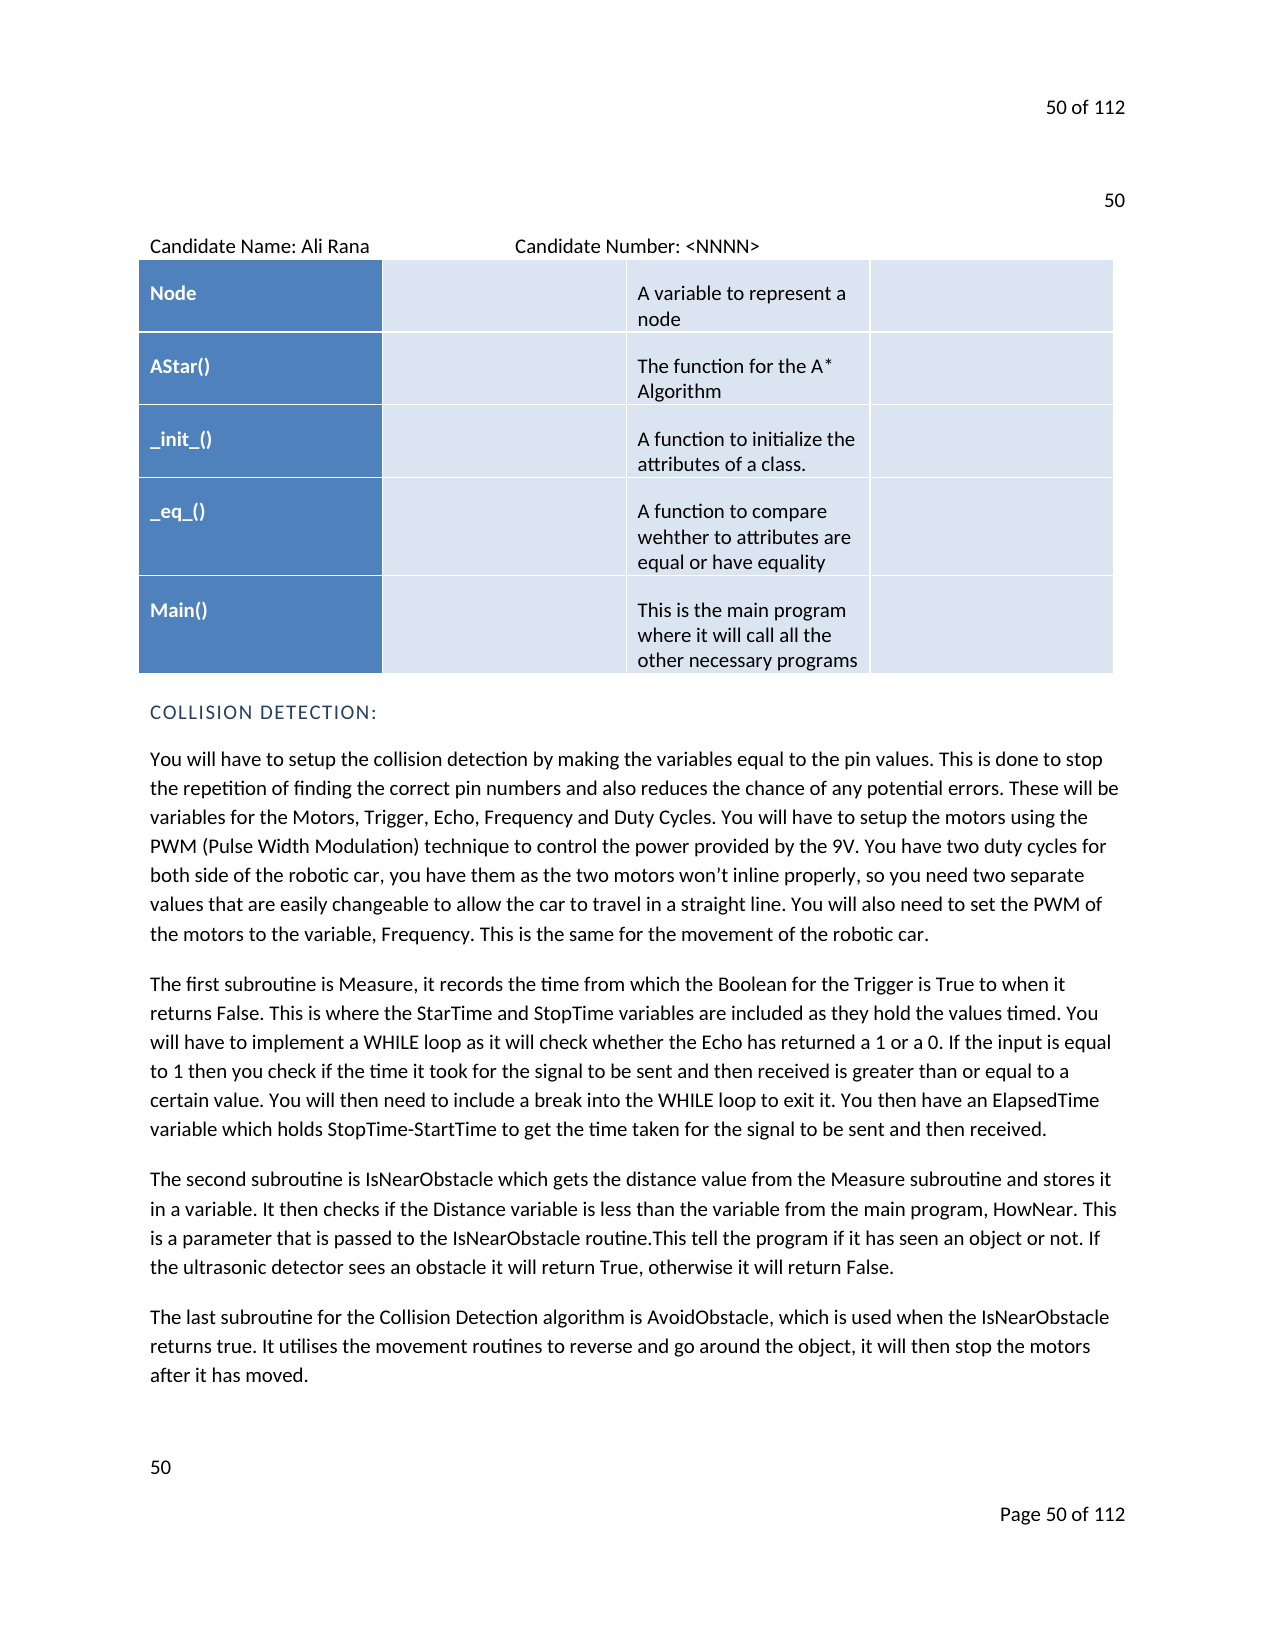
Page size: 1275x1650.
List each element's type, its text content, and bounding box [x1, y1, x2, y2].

table_cell [383, 478, 626, 575]
table_cell Node [139, 260, 382, 331]
table_cell A function to compare wehther to attributes are equal or have equality [627, 478, 869, 575]
text The last subroutine for the Collision Detection algorithm is AvoidObstacle, which is used when the IsNearObstacle returns true. It utilises the movement routines to reverse and go around the object, it will then stop the motors after it has moved. [150, 1304, 1125, 1388]
table_cell [871, 405, 1113, 477]
table_cell [871, 260, 1113, 331]
text The second subroutine is IsNearObstacle which gets the distance value from the Measure subroutine and stores it in a variable. It then checks if the Distance variable is less than the variable from the main program, HowNear. This is a parameter that is passed to the IsNearObstacle routine.This tell the program if it has seen an object or not. If the ultrasonic detector sees an obstacle it will return True, otherwise it will return False. [150, 1167, 1125, 1279]
table_cell Main() [139, 576, 382, 673]
table_cell [871, 478, 1113, 575]
table_cell The function for the A* Algorithm [627, 333, 869, 404]
table_cell A variable to represent a node [627, 260, 869, 331]
table_cell This is the main program where it will call all the other necessary programs [627, 576, 869, 673]
table_cell A function to initialize the attributes of a class. [627, 405, 869, 477]
table_cell [383, 405, 626, 477]
text You will have to setup the collision detection by making the variables equal to the pin values. This is done to stop the repetition of finding the correct pin numbers and also reduces the chance of any potential errors. These will be variables for the Motors, Trigger, Echo, Frequency and Duty Cycles. You will have to setup the motors using the PWM (Pulse Width Modulation) technique to control the power provided by the 9V. You have two duty cycles for both side of the robotic car, you have them as the two motors won’t inline properly, so you need two separate values that are easily changeable to allow the car to travel in a straight line. You will also need to set the PWM of the motors to the variable, Frequency. This is the same for the movement of the robotic car. [150, 746, 1125, 946]
table_cell AStar() [139, 333, 382, 404]
table_cell [871, 333, 1113, 404]
table_cell [871, 576, 1113, 673]
table_cell [383, 576, 626, 673]
table_cell [383, 333, 626, 404]
table_cell [383, 260, 626, 331]
table_cell _eq_() [139, 478, 382, 575]
table_cell _init_() [139, 405, 382, 477]
text Collision Detection: [150, 699, 1125, 725]
text The first subroutine is Measure, it records the time from which the Boolean for the Trigger is True to when it returns False. This is where the StarTime and StopTime variables are included as they hold the values timed. You will have to implement a WHILE loop as it will check whether the Echo has returned a 1 or a 0. If the input is equal to 1 then you check if the time it took for the signal to be sent and then received is greater than or equal to a certain value. You will then need to include a break into the WHILE loop to exit it. You then have an ElapsedTime variable which holds StopTime-StartTime to get the time taken for the signal to be sent and then received. [150, 971, 1125, 1142]
